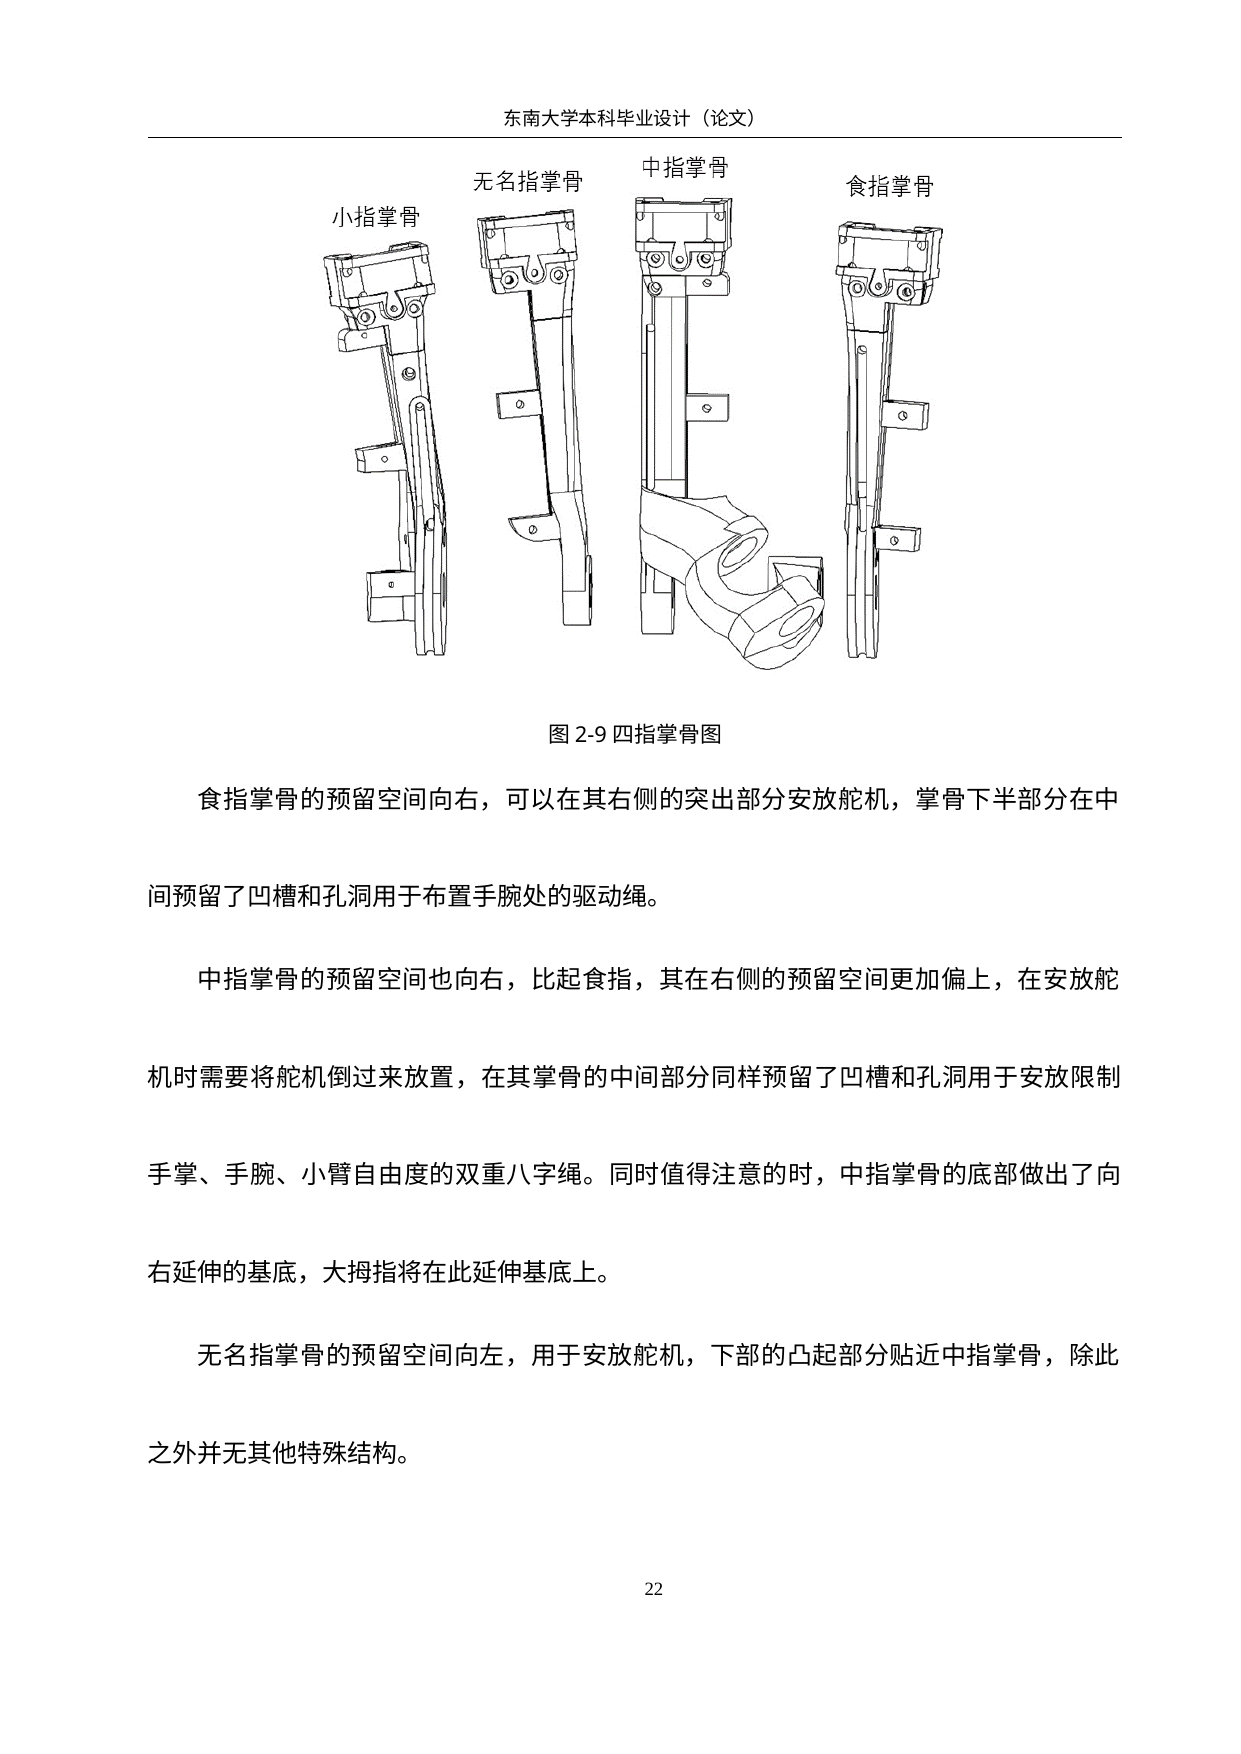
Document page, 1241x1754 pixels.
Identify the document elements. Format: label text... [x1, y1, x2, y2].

text 中指掌骨的预留空间也向右，比起食指，其在右侧的预留空间更加偏上，在安放舵机时需要将舵机倒过来放置，在其掌骨的中间部分同样预留了凹槽和孔洞用于安放限制手掌、手腕、小臂自由度的双重八字绳。同时值得注意的时，中指掌骨的底部做出了向右延伸的基底，大拇指将在此延伸基底上。 [148, 946, 1122, 1303]
text 无名指掌骨的预留空间向左，用于安放舵机，下部的凸起部分贴近中指掌骨，除此之外并无其他特殊结构。 [148, 1321, 1122, 1484]
text 食指掌骨的预留空间向右，可以在其右侧的突出部分安放舵机，掌骨下半部分在中间预留了凹槽和孔洞用于布置手腕处的驱动绳。 [148, 765, 1122, 927]
text 图2-9 四指掌骨图 [148, 717, 1122, 749]
picture [317, 149, 953, 676]
